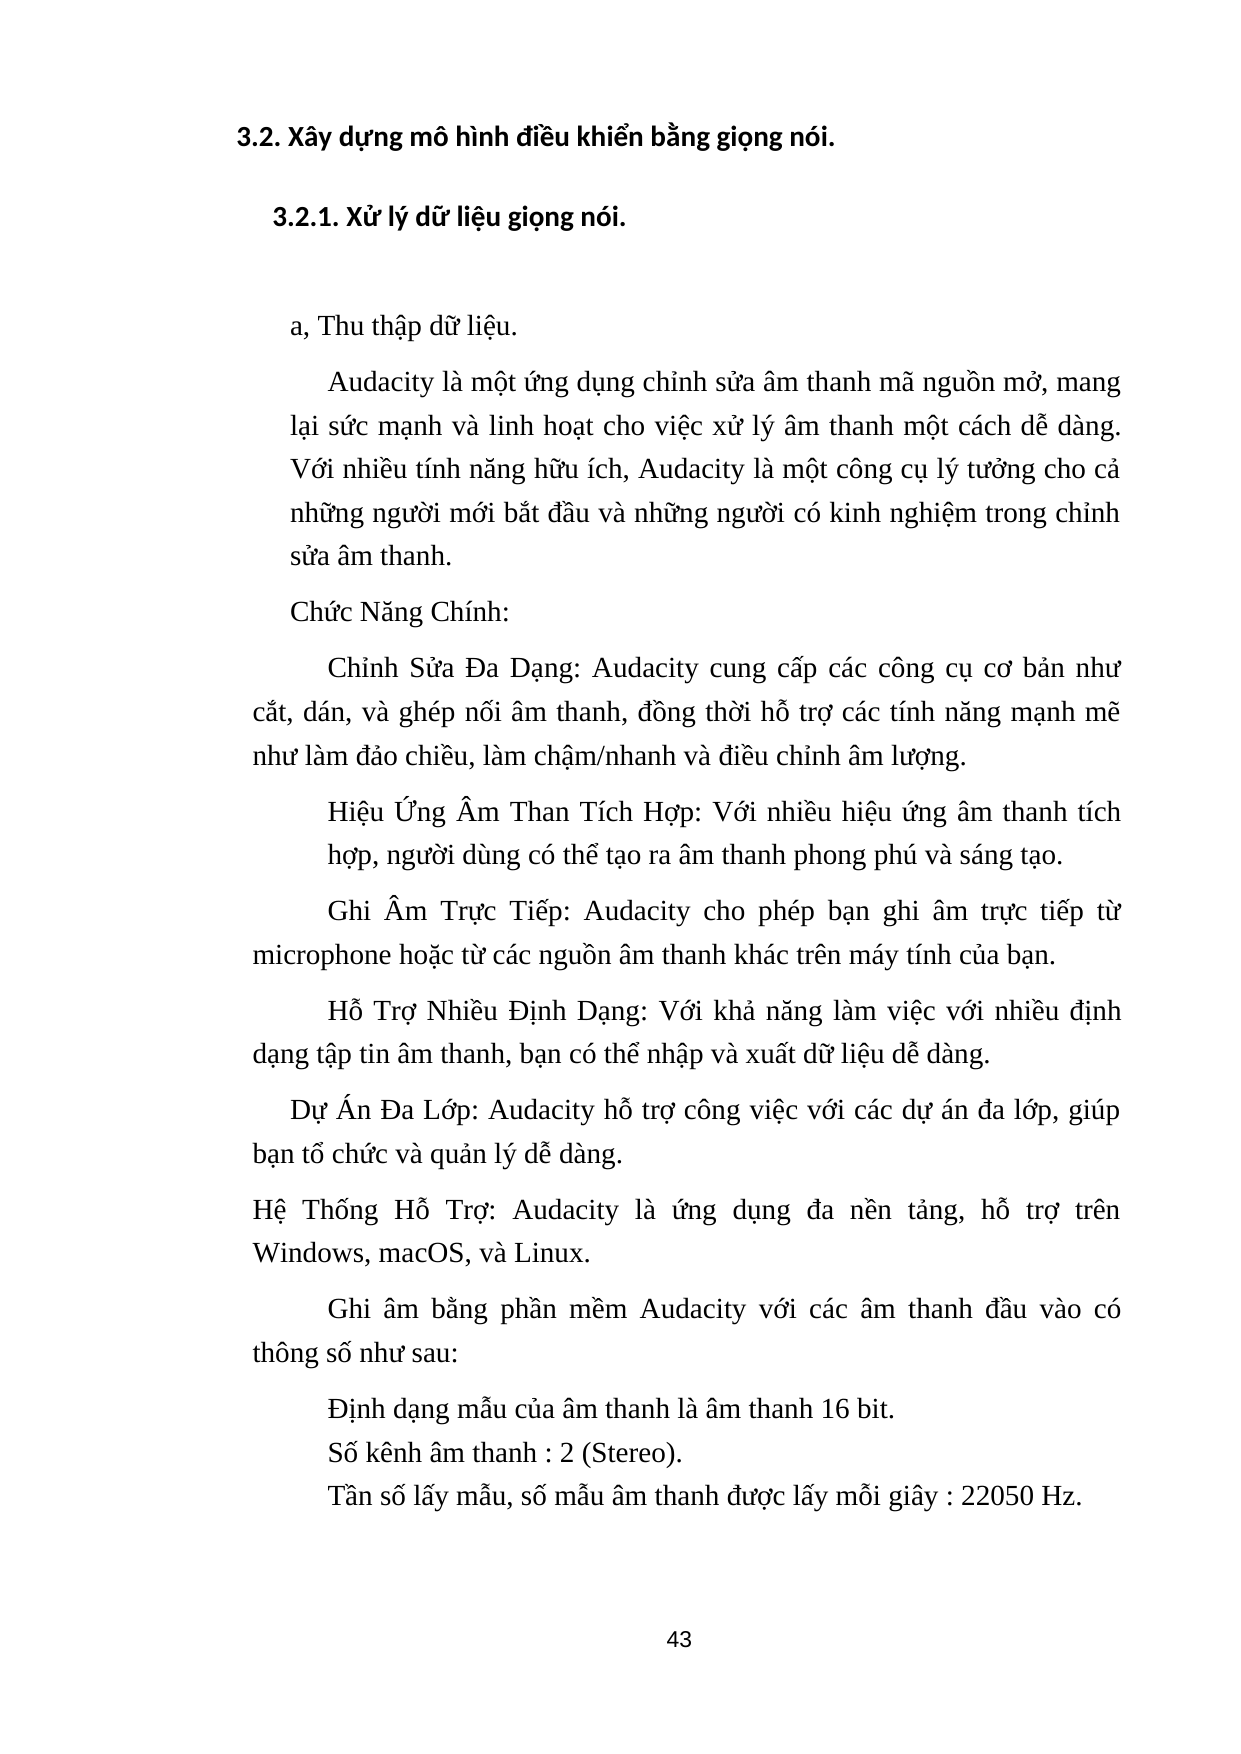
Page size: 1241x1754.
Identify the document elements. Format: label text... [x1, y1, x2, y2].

text Audacity là một ứng dụng chỉnh sửa âm thanh mã nguồn mở, mang lại sức mạnh và linh hoạt cho việc xử lý âm thanh một cách dễ dàng. Với nhiều tính năng hữu ích, Audacity là một công cụ lý tưởng cho cả những người mới bắt đầu và những người có kinh nghiệm trong chỉnh sửa âm thanh. [290, 364, 1122, 572]
text Ghi âm bằng phần mềm Audacity với các âm thanh đầu vào có thông số như sau: [252, 1292, 1122, 1369]
subtitle 3.2.1. Xử lý dữ liệu giọng nói. [177, 198, 1122, 233]
subtitle 3.2. Xây dựng mô hình điều khiển bằng giọng nói. [177, 118, 1122, 154]
list Định dạng mẫu của âm thanh là âm thanh 16 bit. [327, 1391, 1122, 1425]
text Chỉnh Sửa Đa Dạng: Audacity cung cấp các công cụ cơ bản như cắt, dán, và ghép nối âm thanh, đồng thời hỗ trợ các tính năng mạnh mẽ như làm đảo chiều, làm chậm/nhanh và điều chỉnh âm lượng. [252, 651, 1122, 771]
text Chức Năng Chính: [290, 594, 1122, 628]
list Số kênh âm thanh : 2 (Stereo). [327, 1435, 1122, 1468]
text Hỗ Trợ Nhiều Định Dạng: Với khả năng làm việc với nhiều định dạng tập tin âm thanh, bạn có thể nhập và xuất dữ liệu dễ dàng. [252, 993, 1122, 1070]
text Hiệu Ứng Âm Than Tích Hợp: Với nhiều hiệu ứng âm thanh tích hợp, người dùng có thể tạo ra âm thanh phong phú và sáng tạo. [327, 794, 1122, 871]
text a, Thu thập dữ liệu. [290, 308, 1122, 342]
text Dự Án Đa Lớp: Audacity hỗ trợ công việc với các dự án đa lớp, giúp bạn tổ chức và quản lý dễ dàng. [252, 1092, 1122, 1169]
list Tần số lấy mẫu, số mẫu âm thanh được lấy mỗi giây : 22050 Hz. [327, 1478, 1122, 1512]
text Hệ Thống Hỗ Trợ: Audacity là ứng dụng đa nền tảng, hỗ trợ trên Windows, macOS, và Linux. [252, 1192, 1122, 1269]
text Ghi Âm Trực Tiếp: Audacity cho phép bạn ghi âm trực tiếp từ microphone hoặc từ các nguồn âm thanh khác trên máy tính của bạn. [252, 893, 1122, 970]
